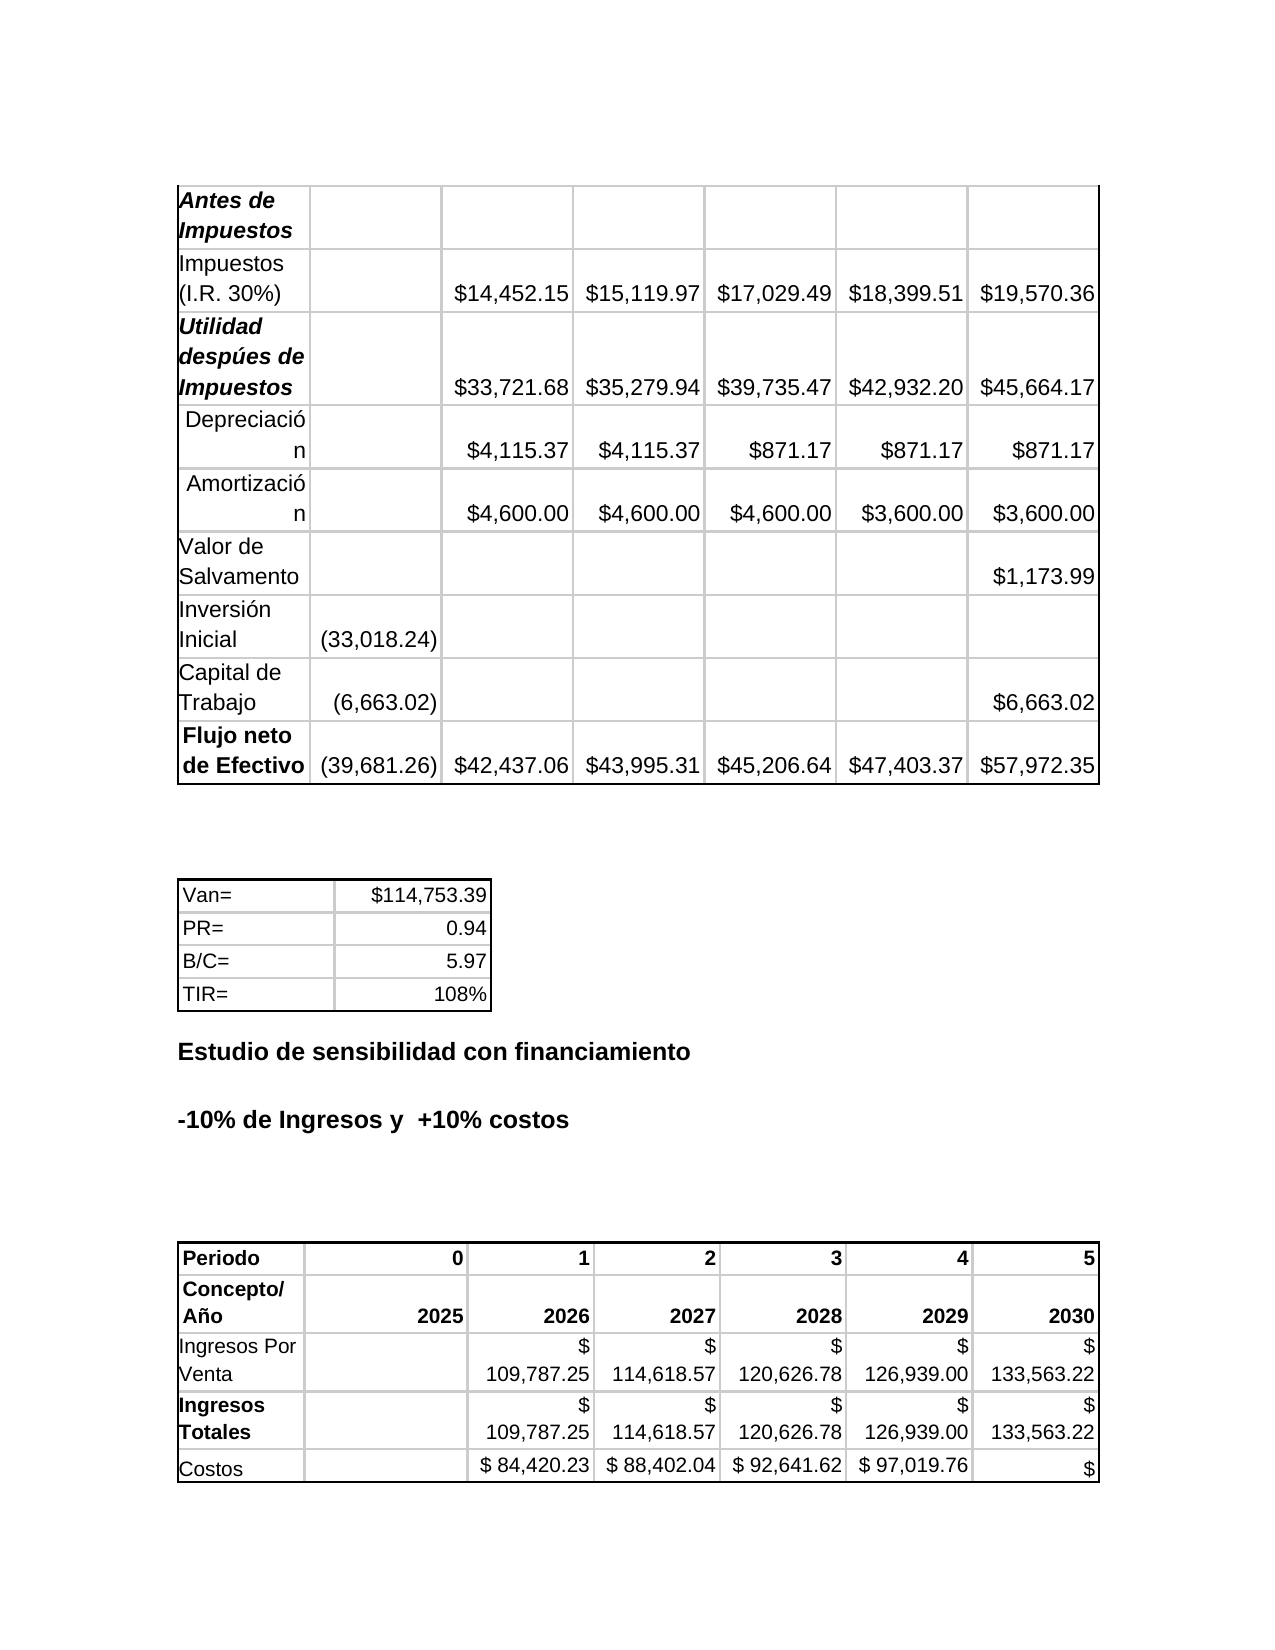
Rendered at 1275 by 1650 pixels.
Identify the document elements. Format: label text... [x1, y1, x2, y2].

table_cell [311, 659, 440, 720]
text -10% de Ingresos y +10% costos [177, 1105, 1098, 1134]
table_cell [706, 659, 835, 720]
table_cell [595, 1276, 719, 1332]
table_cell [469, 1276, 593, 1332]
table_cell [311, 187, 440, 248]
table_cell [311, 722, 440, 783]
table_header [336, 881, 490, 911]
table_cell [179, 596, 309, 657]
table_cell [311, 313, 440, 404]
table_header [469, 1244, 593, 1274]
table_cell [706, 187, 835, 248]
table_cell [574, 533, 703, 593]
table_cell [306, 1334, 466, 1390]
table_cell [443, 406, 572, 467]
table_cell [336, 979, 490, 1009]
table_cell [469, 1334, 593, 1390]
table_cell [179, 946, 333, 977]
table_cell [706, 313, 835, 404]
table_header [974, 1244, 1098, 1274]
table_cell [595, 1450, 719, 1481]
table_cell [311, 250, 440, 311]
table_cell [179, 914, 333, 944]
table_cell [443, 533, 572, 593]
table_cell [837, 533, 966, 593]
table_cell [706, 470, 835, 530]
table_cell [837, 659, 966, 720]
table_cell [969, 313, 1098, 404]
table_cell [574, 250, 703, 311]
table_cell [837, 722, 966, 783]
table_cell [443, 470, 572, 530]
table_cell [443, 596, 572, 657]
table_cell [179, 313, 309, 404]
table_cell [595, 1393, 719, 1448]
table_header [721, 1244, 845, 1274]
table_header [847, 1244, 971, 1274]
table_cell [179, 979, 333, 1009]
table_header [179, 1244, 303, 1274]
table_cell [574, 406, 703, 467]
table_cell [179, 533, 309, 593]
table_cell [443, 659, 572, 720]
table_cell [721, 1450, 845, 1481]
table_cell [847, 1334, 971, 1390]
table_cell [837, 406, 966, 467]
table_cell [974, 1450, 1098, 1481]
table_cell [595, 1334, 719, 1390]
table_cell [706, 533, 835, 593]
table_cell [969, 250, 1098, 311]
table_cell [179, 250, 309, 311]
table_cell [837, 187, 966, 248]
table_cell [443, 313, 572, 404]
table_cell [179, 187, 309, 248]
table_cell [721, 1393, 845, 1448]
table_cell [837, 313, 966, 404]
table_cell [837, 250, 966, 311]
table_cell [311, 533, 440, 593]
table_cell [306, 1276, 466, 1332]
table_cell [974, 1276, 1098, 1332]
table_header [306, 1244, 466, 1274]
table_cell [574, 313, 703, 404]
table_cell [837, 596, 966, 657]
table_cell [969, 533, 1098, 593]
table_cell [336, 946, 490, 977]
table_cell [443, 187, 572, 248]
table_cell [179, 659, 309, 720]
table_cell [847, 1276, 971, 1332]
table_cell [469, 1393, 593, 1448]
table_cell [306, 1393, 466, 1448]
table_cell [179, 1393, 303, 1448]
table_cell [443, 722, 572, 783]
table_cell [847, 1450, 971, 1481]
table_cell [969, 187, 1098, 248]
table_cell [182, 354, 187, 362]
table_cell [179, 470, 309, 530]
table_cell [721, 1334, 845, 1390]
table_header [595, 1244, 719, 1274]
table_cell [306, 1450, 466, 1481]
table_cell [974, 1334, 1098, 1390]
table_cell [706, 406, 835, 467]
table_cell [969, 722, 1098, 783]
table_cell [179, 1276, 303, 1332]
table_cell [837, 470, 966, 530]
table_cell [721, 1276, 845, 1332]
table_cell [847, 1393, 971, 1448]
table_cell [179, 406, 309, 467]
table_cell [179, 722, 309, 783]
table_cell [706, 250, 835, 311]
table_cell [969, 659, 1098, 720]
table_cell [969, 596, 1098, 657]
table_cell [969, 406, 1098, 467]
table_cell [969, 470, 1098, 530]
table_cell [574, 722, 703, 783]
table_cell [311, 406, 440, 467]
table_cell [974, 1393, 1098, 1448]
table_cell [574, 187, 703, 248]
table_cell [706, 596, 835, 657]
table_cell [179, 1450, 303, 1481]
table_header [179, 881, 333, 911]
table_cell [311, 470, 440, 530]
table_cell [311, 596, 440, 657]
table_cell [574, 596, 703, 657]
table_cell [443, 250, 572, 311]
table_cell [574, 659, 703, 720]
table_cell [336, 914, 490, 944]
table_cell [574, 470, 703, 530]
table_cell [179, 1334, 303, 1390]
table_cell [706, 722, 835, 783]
text Estudio de sensibilidad con financiamiento [177, 1037, 1098, 1066]
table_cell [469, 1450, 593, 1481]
